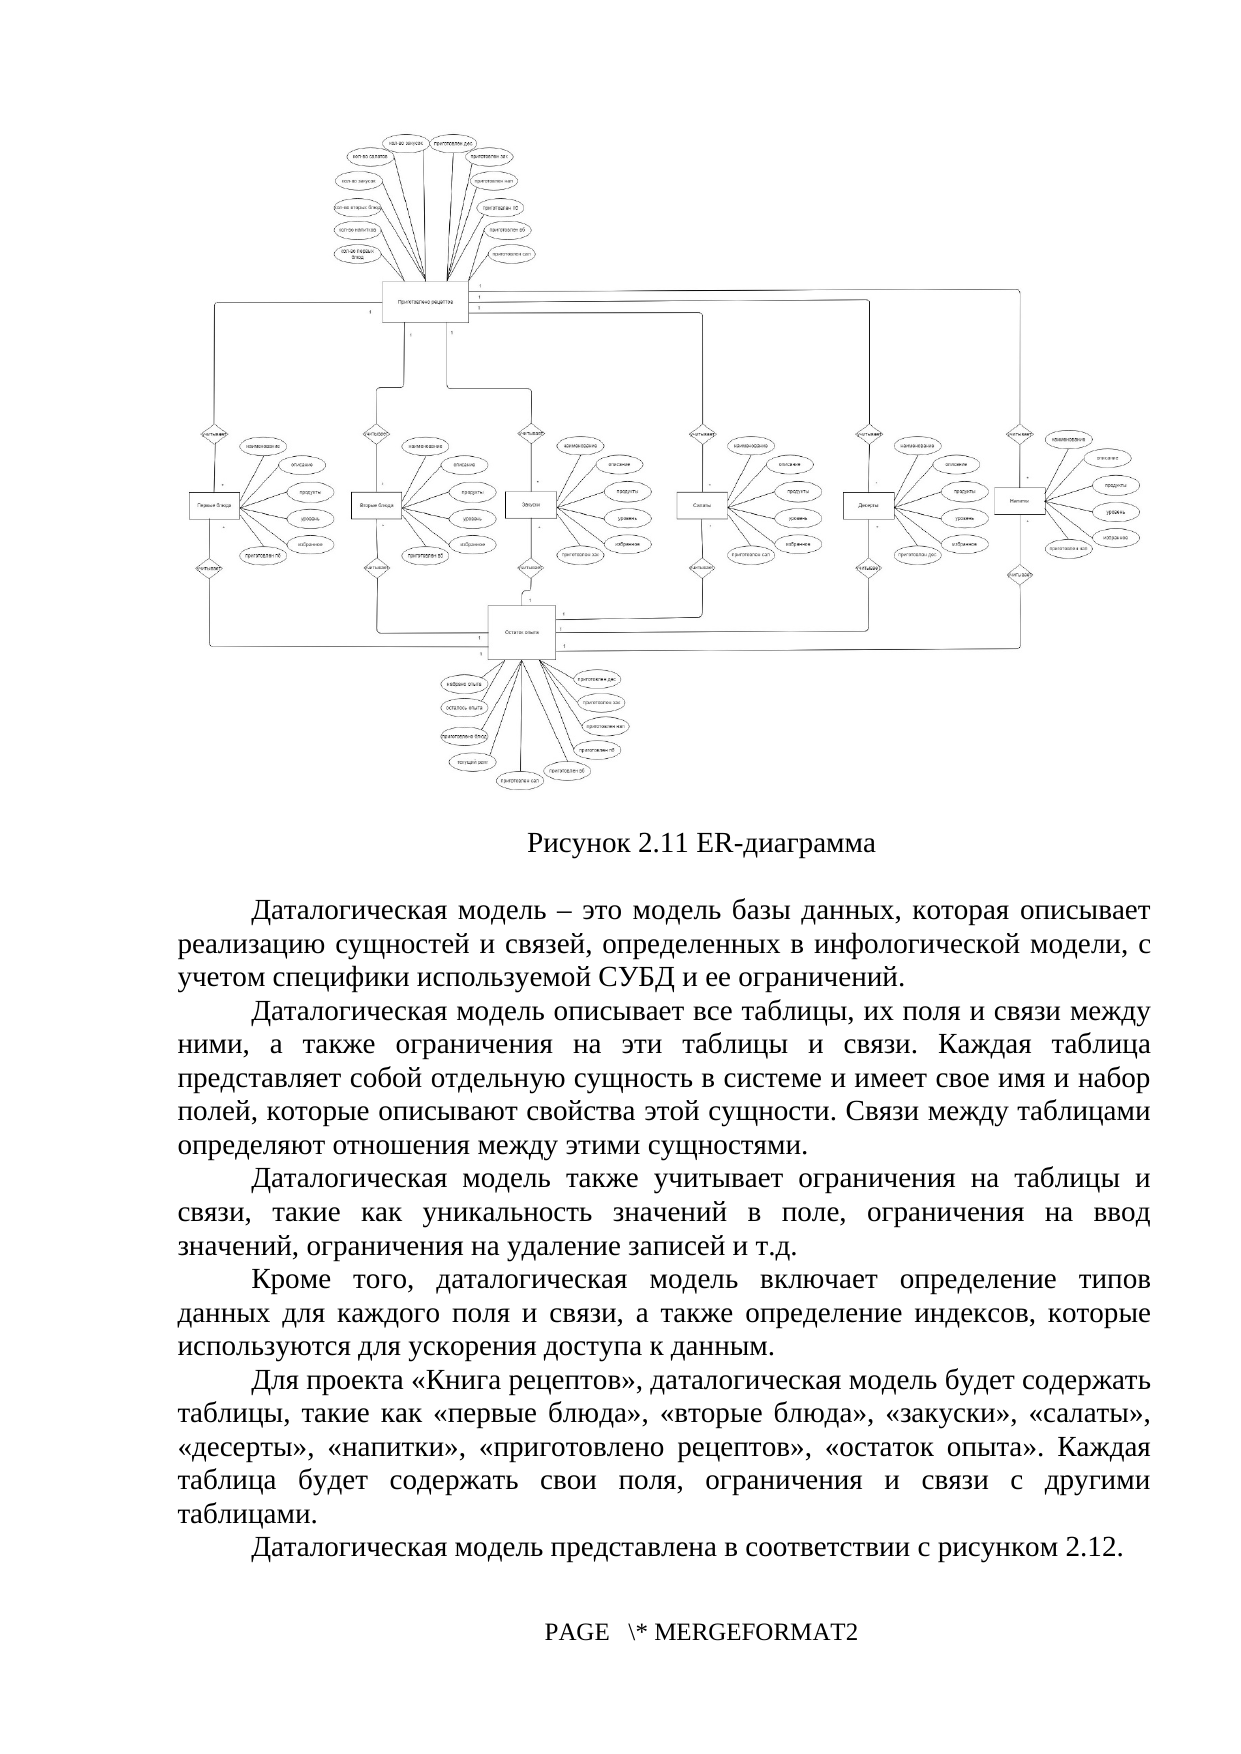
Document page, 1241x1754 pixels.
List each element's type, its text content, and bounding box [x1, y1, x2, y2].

text Кроме того, даталогическая модель включает определение типов данных для каждого поля и связи, а также определение индексов, которые используются для ускорения доступа к данным. [177, 1261, 1152, 1362]
text Даталогическая модель также учитывает ограничения на таблицы и связи, такие как уникальность значений в поле, ограничения на ввод значений, ограничения на удаление записей и т.д. [177, 1161, 1152, 1261]
text Даталогическая модель представлена в соответствии с рисунком 2.12. [177, 1529, 1152, 1563]
picture [177, 118, 1151, 792]
text Рисунок 2.11 ER-диаграмма [177, 825, 1152, 859]
text Для проекта «Книга рецептов», даталогическая модель будет содержать таблицы, такие как «первые блюда», «вторые блюда», «закуски», «салаты», «десерты», «напитки», «приготовлено рецептов», «остаток опыта». Каждая таблица будет содержать свои поля, ограничения и связи с другими таблицами. [177, 1362, 1152, 1529]
text Даталогическая модель описывает все таблицы, их поля и связи между ними, а также ограничения на эти таблицы и связи. Каждая таблица представляет собой отдельную сущность в системе и имеет свое имя и набор полей, которые описывают свойства этой сущности. Связи между таблицами определяют отношения между этими сущностями. [177, 993, 1152, 1161]
text Даталогическая модель – это модель базы данных, которая описывает реализацию сущностей и связей, определенных в инфологической модели, с учетом специфики используемой СУБД и ее ограничений. [177, 892, 1152, 993]
